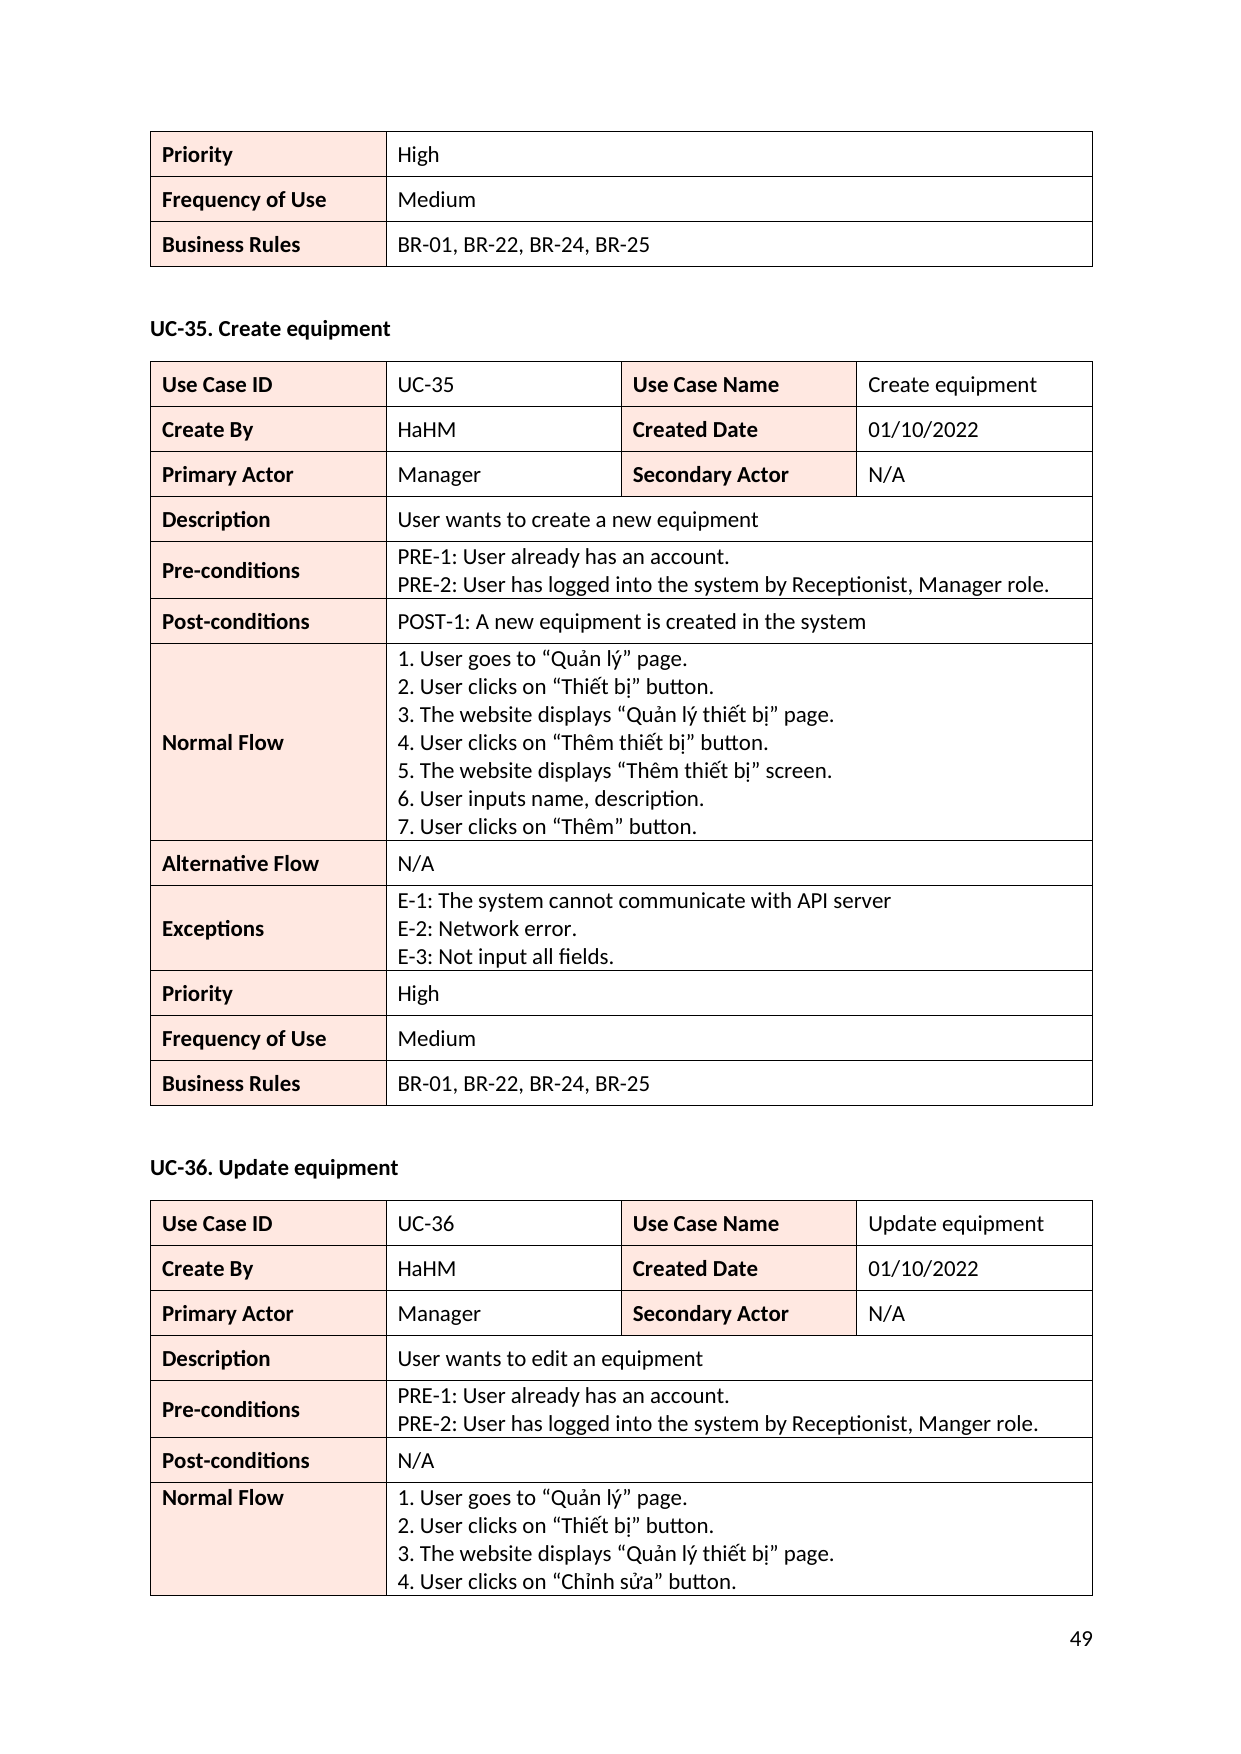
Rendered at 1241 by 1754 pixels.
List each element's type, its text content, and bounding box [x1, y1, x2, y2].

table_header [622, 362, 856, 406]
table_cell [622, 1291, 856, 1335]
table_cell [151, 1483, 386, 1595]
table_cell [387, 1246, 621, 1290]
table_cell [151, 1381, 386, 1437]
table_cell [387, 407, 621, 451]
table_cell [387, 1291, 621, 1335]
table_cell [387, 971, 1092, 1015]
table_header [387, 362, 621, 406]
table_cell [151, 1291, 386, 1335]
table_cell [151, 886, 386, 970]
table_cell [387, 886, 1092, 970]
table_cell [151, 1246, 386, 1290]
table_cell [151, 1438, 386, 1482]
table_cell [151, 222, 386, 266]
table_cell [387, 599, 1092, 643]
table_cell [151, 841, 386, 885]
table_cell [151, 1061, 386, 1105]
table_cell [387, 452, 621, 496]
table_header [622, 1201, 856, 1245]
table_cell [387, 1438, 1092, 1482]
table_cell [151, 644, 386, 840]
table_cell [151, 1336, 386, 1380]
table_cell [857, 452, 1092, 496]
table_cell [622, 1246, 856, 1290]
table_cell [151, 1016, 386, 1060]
text UC-35. Create equipment [150, 314, 1093, 342]
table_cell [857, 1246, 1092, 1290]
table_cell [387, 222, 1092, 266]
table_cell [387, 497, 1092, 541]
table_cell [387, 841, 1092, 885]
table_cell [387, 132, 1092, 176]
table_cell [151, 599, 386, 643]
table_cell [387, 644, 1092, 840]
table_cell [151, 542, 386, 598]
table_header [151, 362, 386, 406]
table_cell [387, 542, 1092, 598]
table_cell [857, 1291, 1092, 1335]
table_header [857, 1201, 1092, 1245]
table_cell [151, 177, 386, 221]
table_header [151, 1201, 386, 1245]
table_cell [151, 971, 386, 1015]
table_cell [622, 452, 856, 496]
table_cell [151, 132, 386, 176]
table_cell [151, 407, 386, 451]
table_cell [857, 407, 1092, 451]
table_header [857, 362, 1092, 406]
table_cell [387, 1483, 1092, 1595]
text UC-36. Update equipment [150, 1153, 1093, 1181]
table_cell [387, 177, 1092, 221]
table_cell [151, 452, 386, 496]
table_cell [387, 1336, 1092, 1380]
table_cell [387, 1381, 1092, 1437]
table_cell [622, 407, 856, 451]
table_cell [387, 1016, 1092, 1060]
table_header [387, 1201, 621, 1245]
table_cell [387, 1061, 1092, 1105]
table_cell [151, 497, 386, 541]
